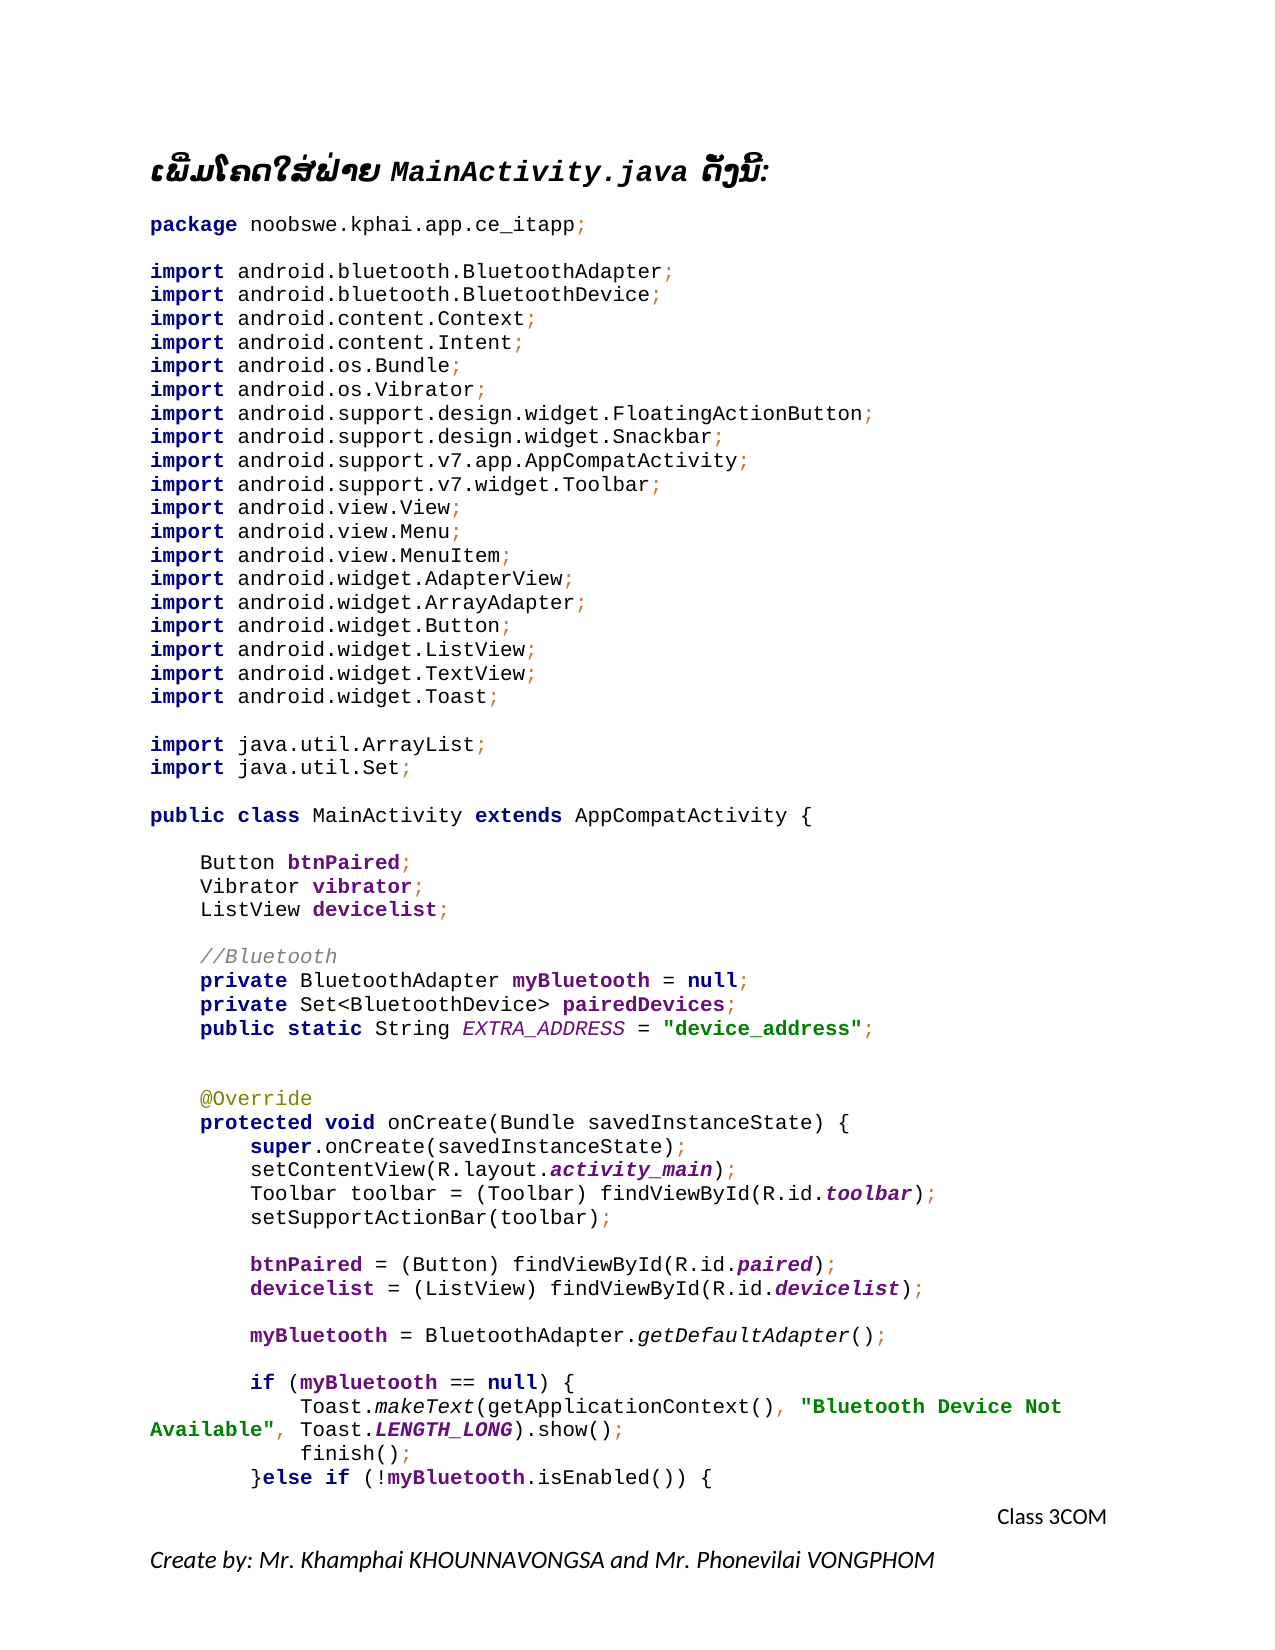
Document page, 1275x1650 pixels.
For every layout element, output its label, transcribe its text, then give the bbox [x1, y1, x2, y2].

text ເພີ່ມໂຄດໃສ່ຟ່າຍ MainActivity.java ດັ່ງນີ້: [150, 150, 1125, 190]
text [150, 213, 1125, 1490]
